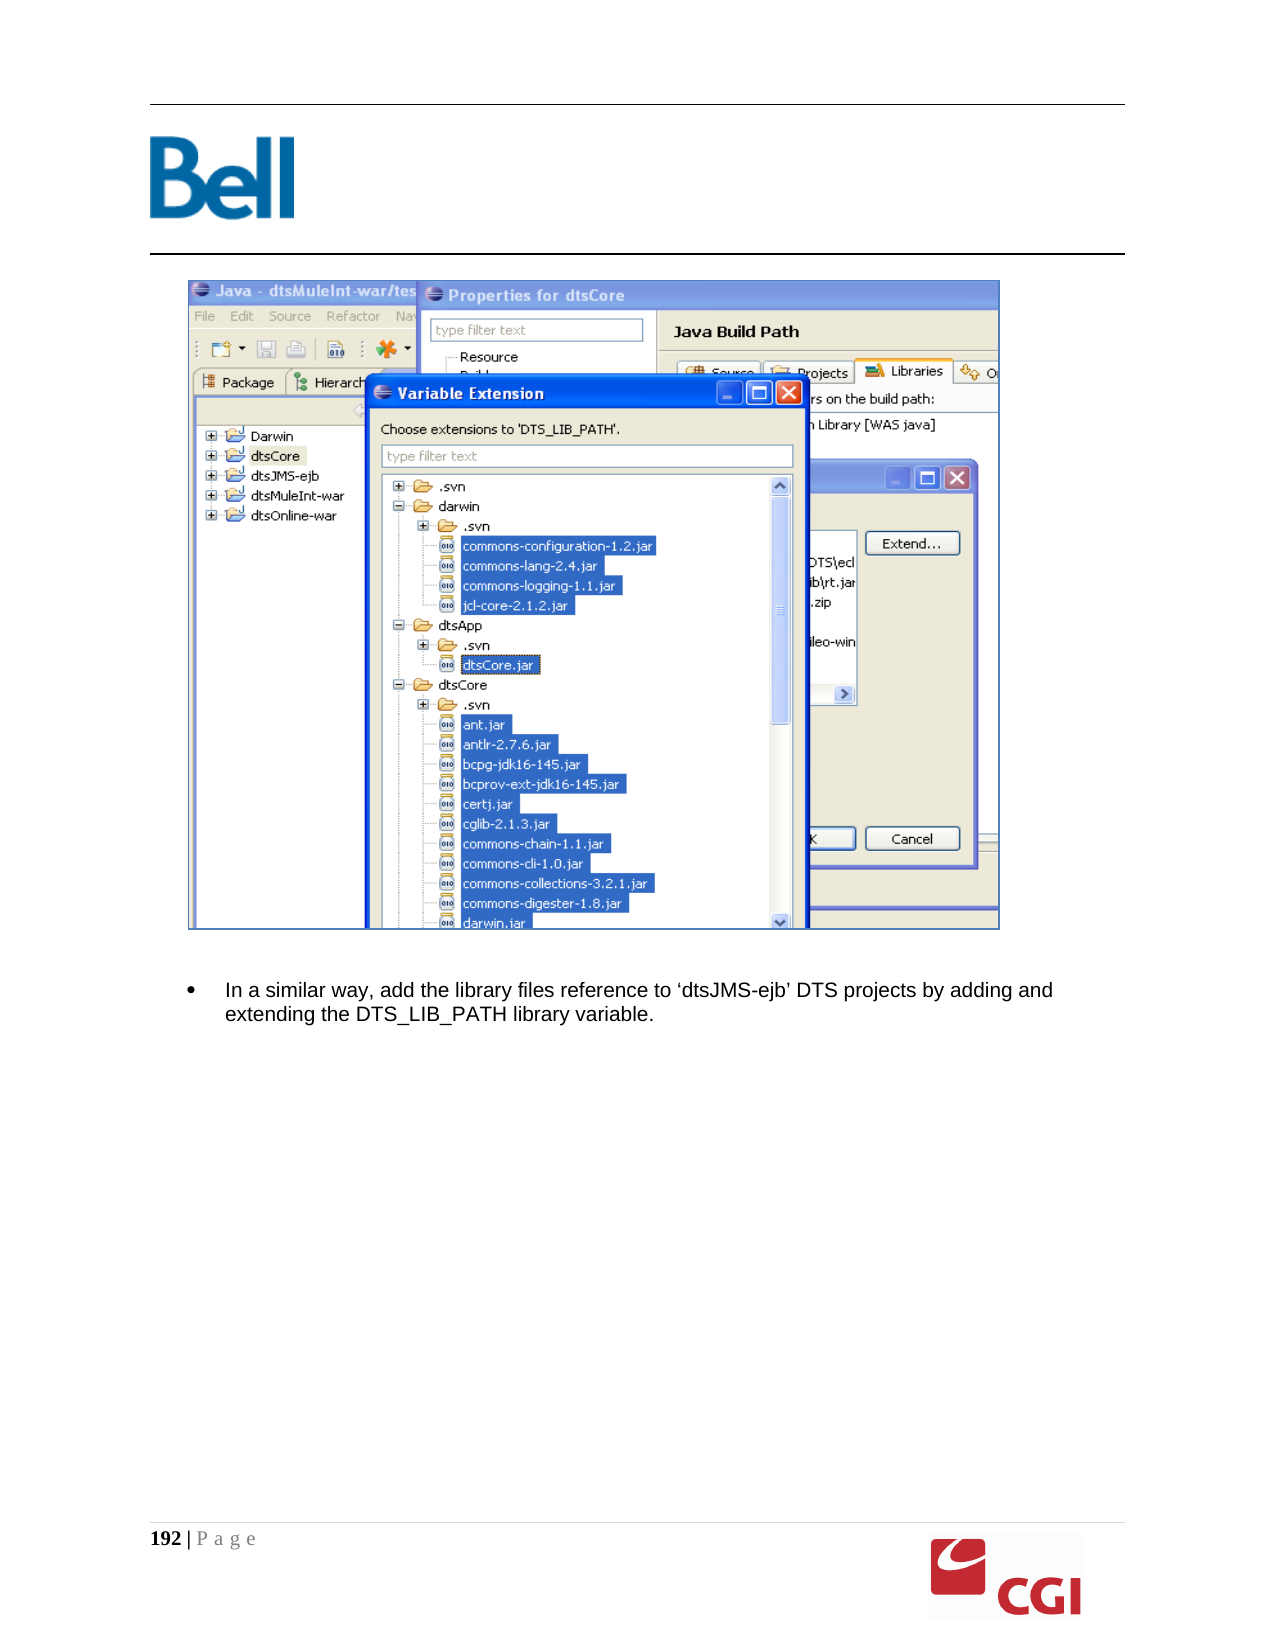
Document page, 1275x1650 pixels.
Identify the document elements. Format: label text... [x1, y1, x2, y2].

picture [927, 1533, 1084, 1620]
picture [189, 281, 998, 928]
list In a similar way, add the library files reference to ‘dtsJMS-ejb’ DTS projects by adding and extending the DTS_LIB_PATH library variable. [187, 977, 1125, 1025]
picture [150, 136, 294, 222]
